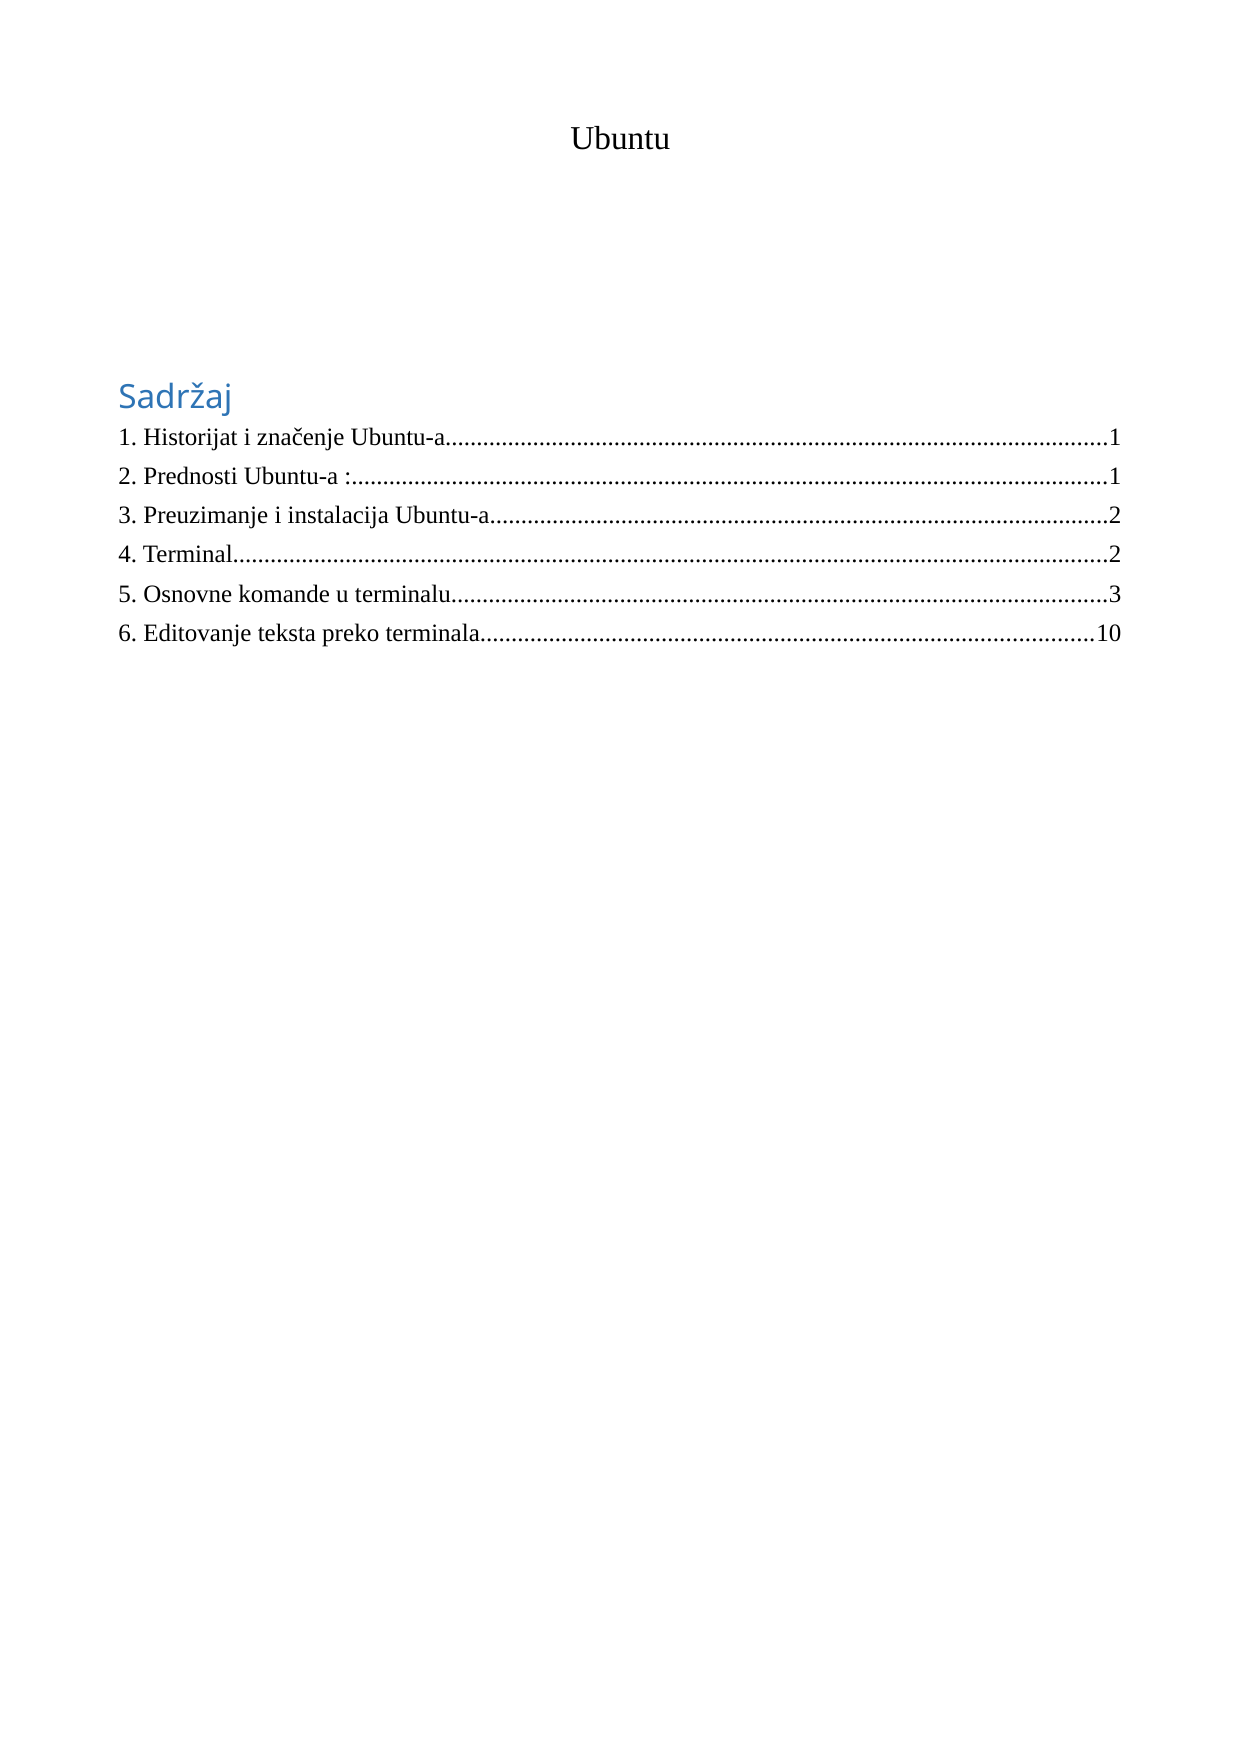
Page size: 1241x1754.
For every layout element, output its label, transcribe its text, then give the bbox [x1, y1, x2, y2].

text Ubuntu [118, 118, 1122, 156]
